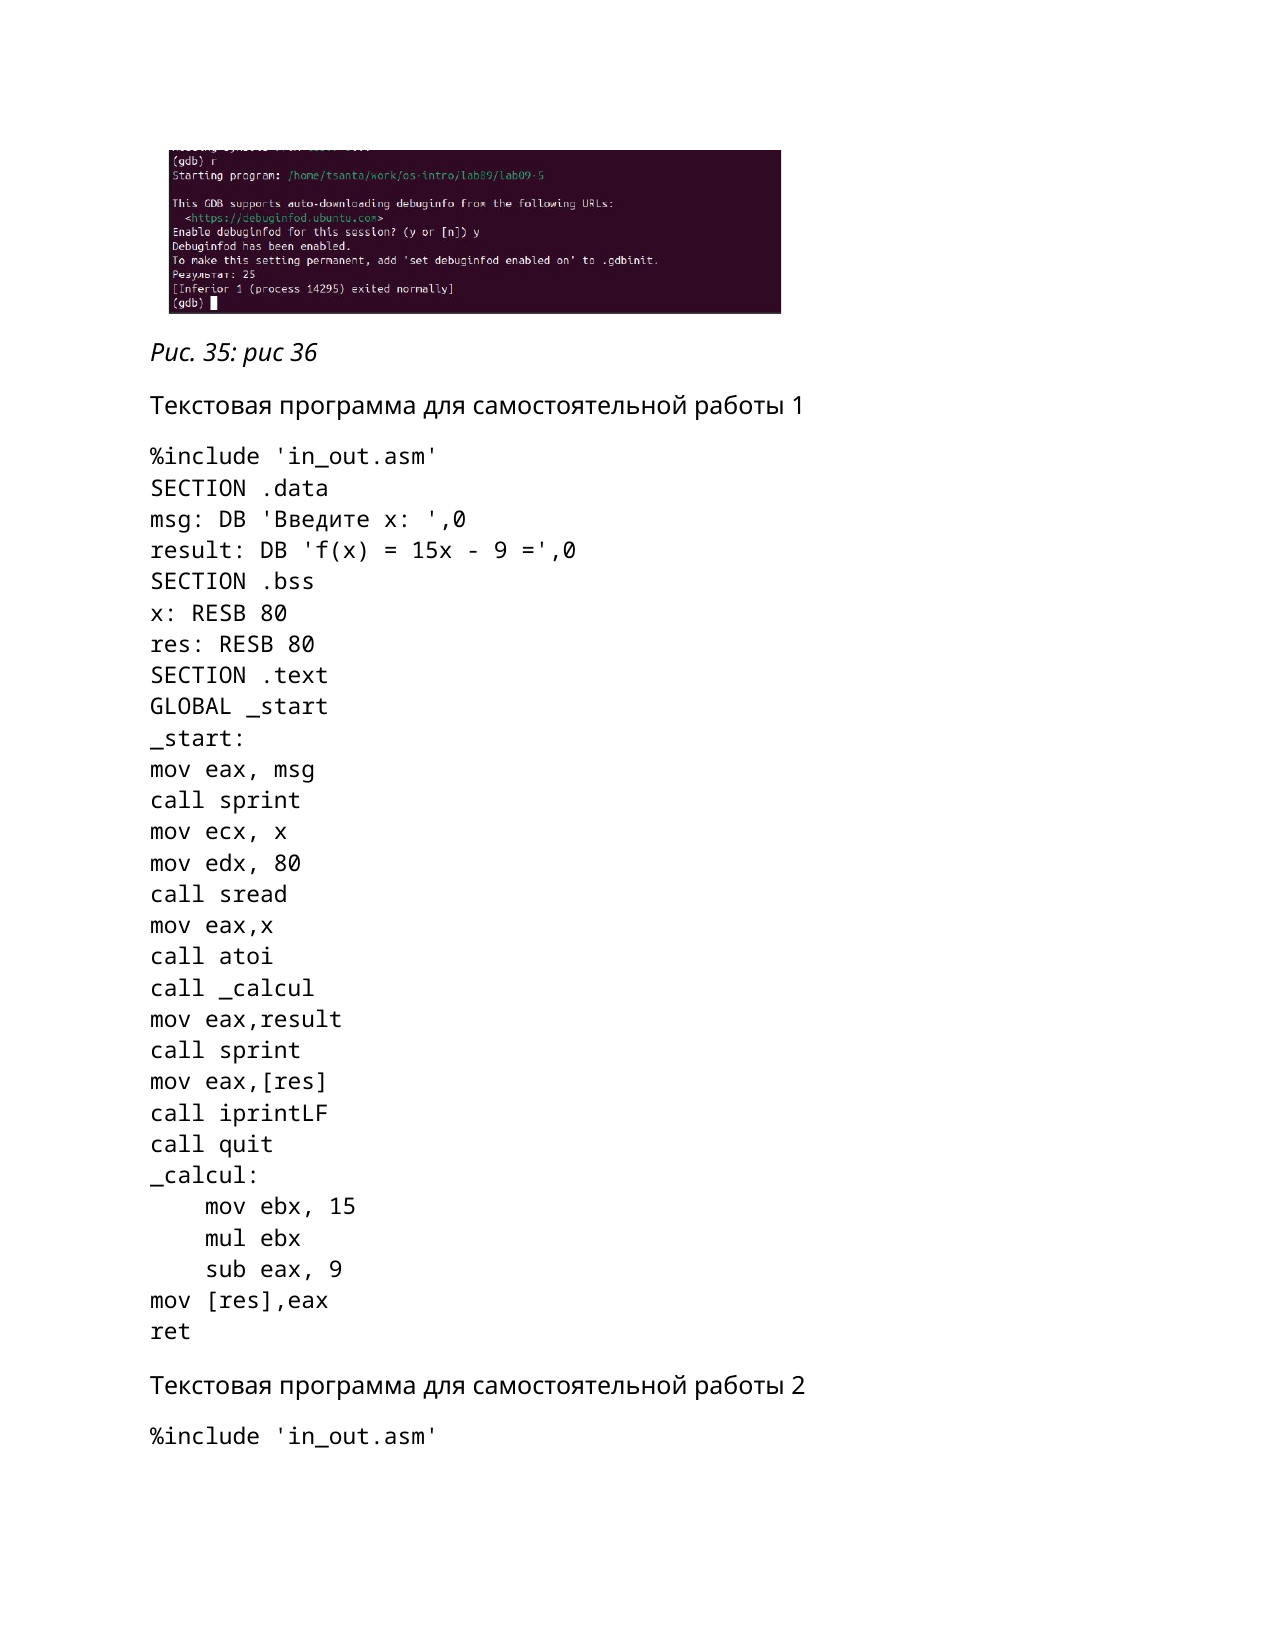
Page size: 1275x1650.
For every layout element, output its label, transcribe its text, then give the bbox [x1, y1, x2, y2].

text %include 'in_out.asm' SECTION .data msg: DB 'Введите x: ',0 result: DB 'f(x) = 15x - 9 =',0 SECTION .bss x: RESB 80 res: RESB 80 SECTION .text GLOBAL _start _start: mov eax, msg call sprint mov ecx, x mov edx, 80 call sread mov eax,x call atoi call _calcul mov eax,result call sprint mov eax,[res] call iprintLF call quit _calcul: mov ebx, 15 mul ebx sub eax, 9 mov [res],eax ret [150, 440, 1125, 1347]
text Рис. 35: рис 36 [150, 335, 1125, 369]
picture [168, 150, 782, 314]
text Текстовая программа для самостоятельной работы 1 [150, 387, 1125, 422]
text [150, 1420, 1125, 1486]
text Текстовая программа для самостоятельной работы 2 [150, 1367, 1125, 1401]
